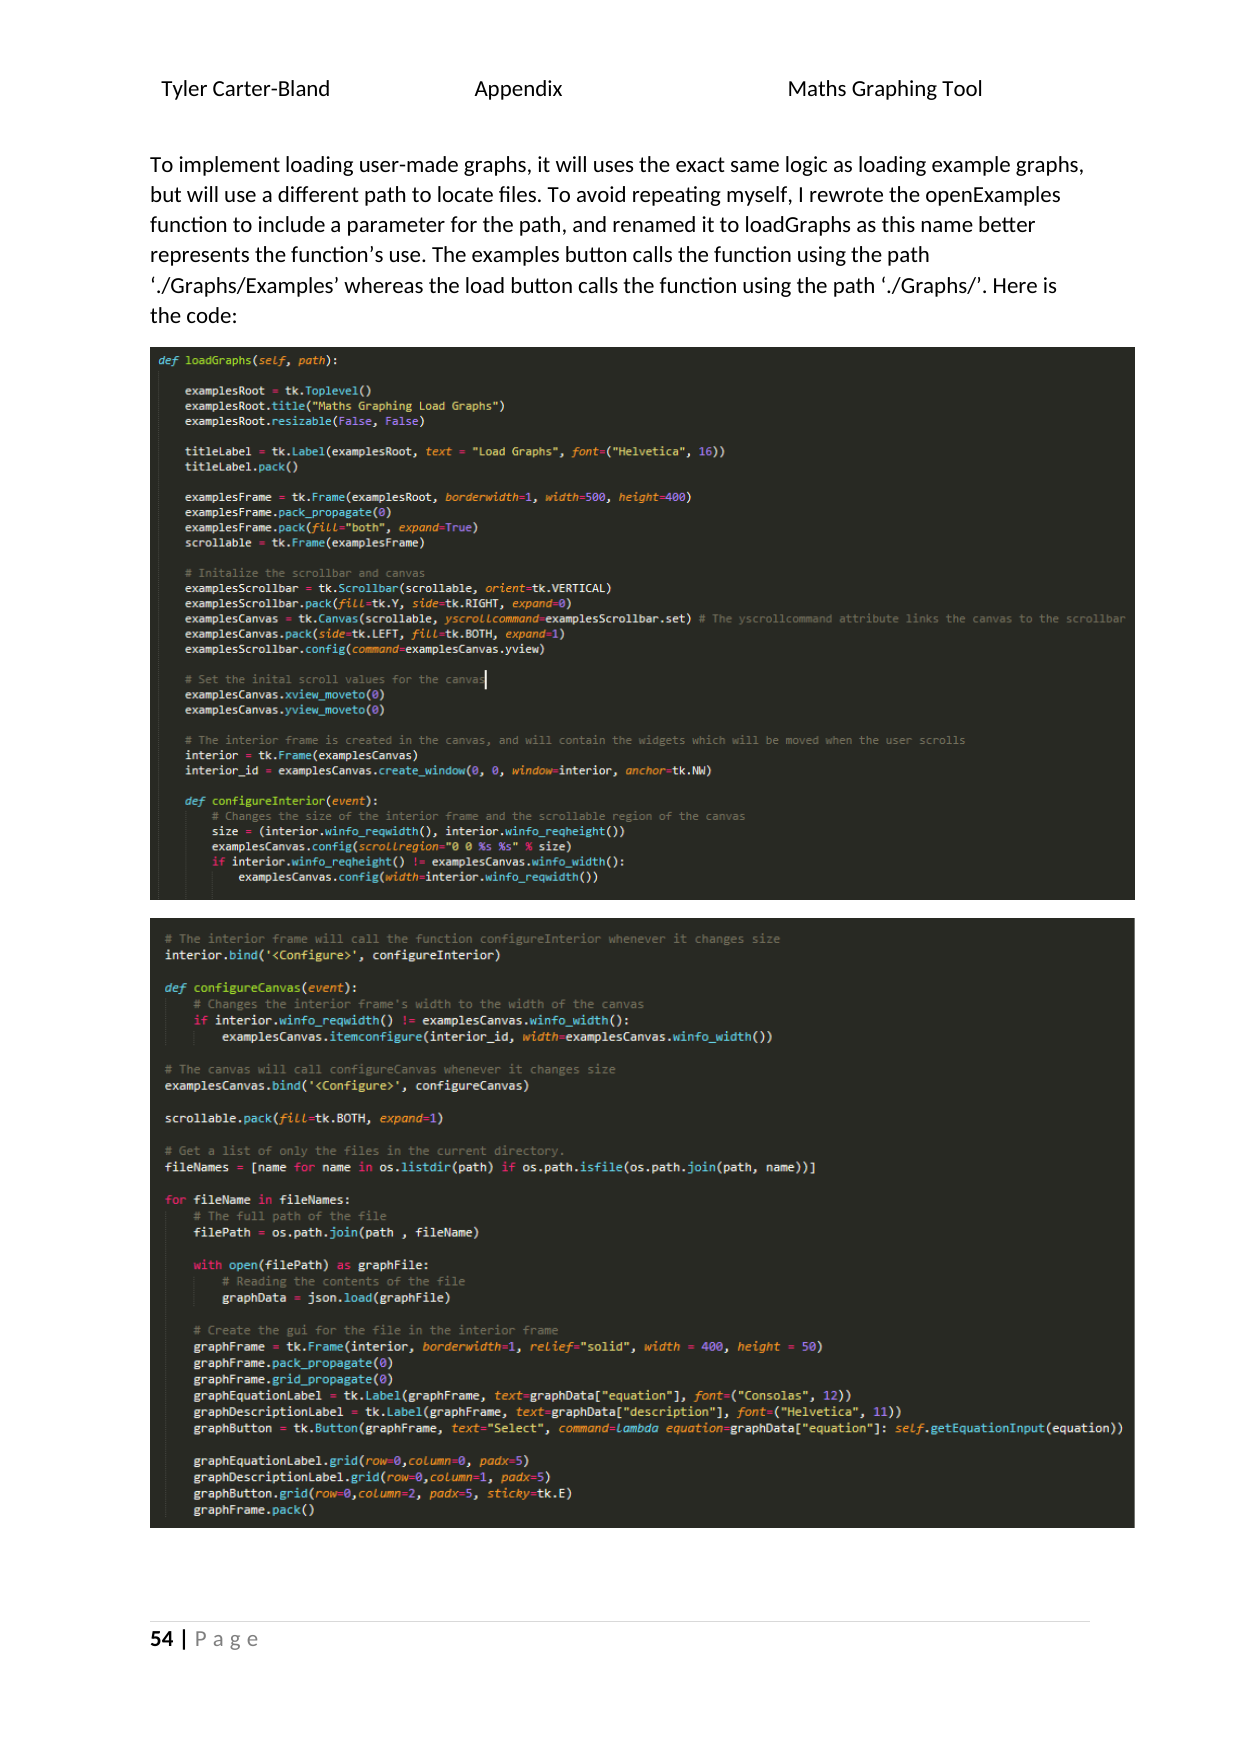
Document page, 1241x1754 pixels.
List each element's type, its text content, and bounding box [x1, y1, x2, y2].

picture [150, 918, 1135, 1528]
text To implement loading user-made graphs, it will uses the exact same logic as loading example graphs, but will use a different path to locate files. To avoid repeating myself, I rewrote the openExamples function to include a parameter for the path, and renamed it to loadGraphs as this name better represents the function’s use. The examples button calls the function using the path ‘./Graphs/Examples’ whereas the load button calls the function using the path ‘./Graphs/’. Here is the code: [150, 150, 1090, 329]
picture [150, 347, 1135, 900]
